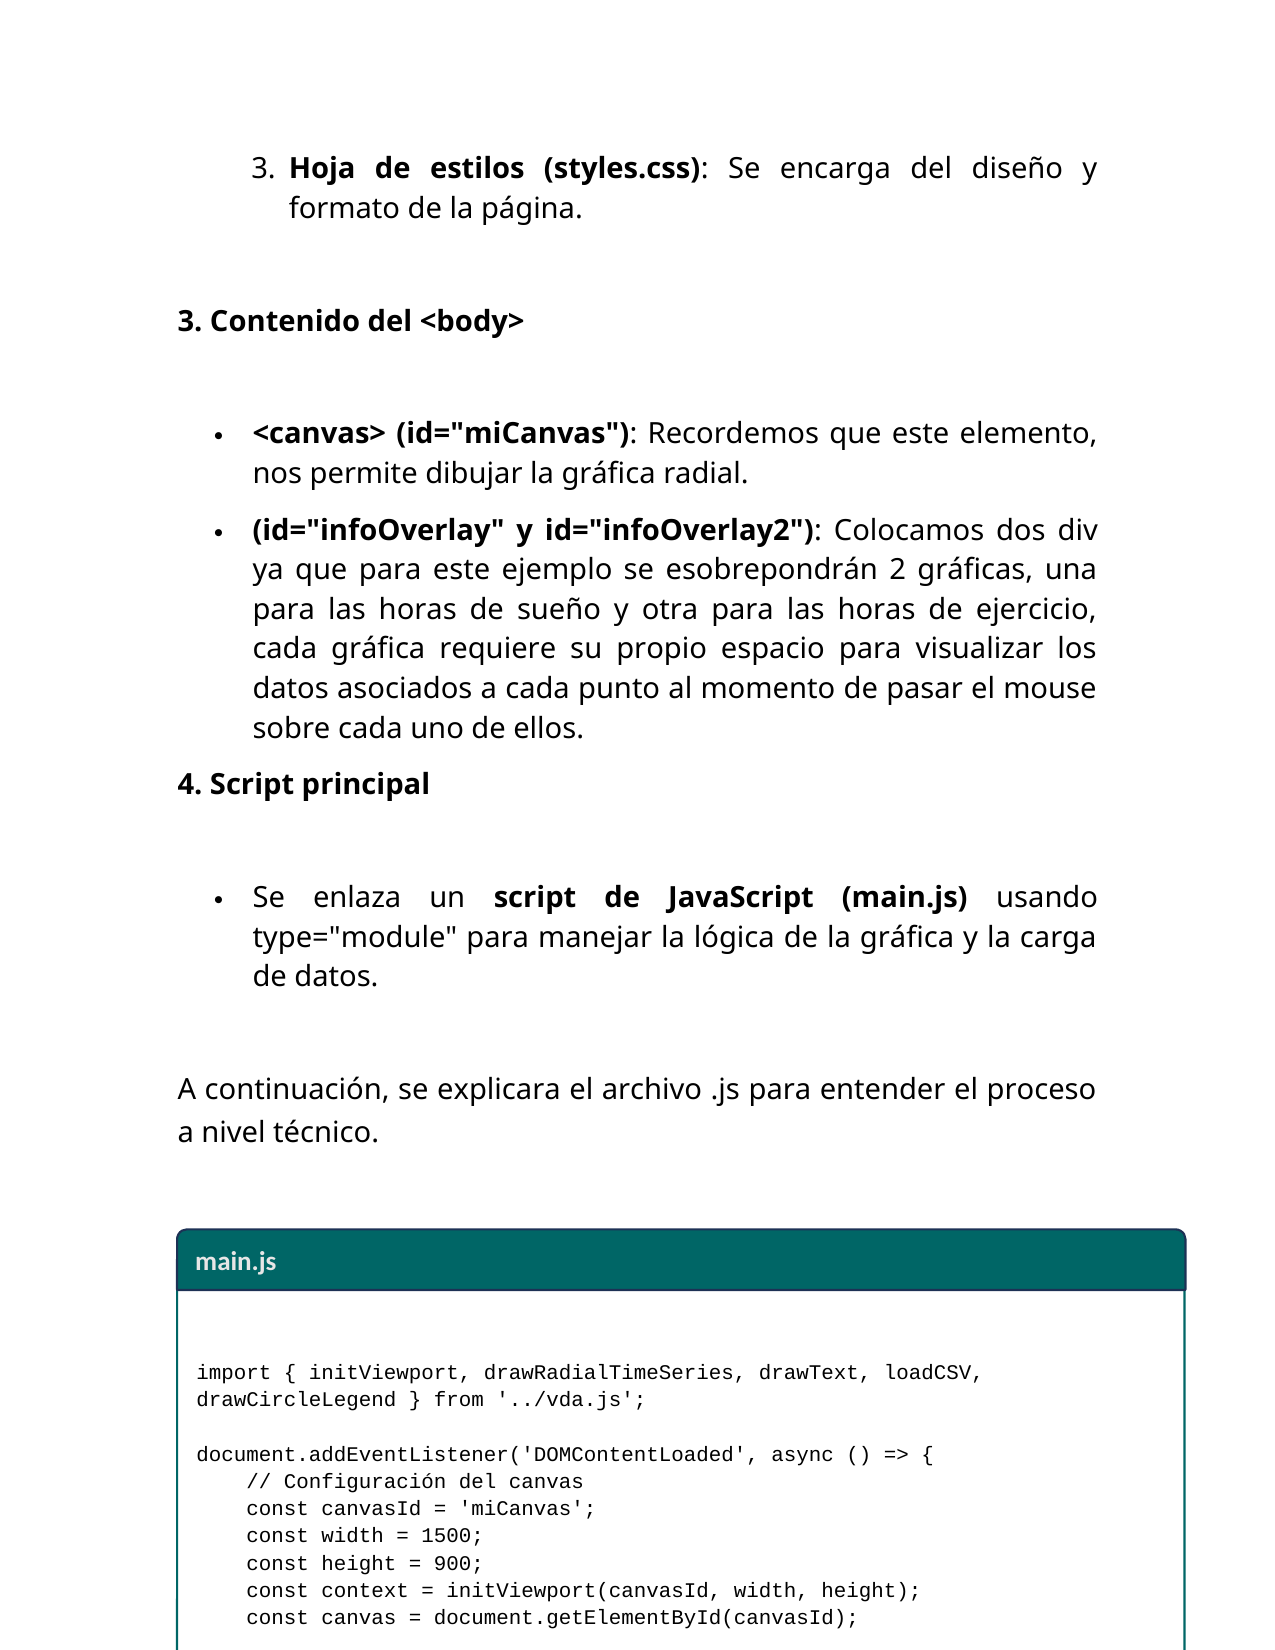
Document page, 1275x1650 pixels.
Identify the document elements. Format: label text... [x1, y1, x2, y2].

text 4. Script principal [177, 763, 1098, 803]
list Se enlaza un script de JavaScript (main.js) usando type="module" para manejar la lógica de la gráfica y la carga de datos. [215, 876, 1098, 995]
list (id="infoOverlay" y id="infoOverlay2"): Colocamos dos div ya que para este ejemplo se esobrepondrán 2 gráficas, una para las horas de sueño y otra para las horas de ejercicio, cada gráfica requiere su propio espacio para visualizar los datos asociados a cada punto al momento de pasar el mouse sobre cada uno de ellos. [215, 509, 1098, 747]
list Hoja de estilos (styles.css): Se encarga del diseño y formato de la página. [251, 148, 1098, 227]
text 3. Contenido del <body> [177, 300, 1098, 340]
text A continuación, se explicara el archivo .js para entender el proceso a nivel técnico. [177, 1068, 1098, 1151]
list <canvas> (id="miCanvas"): Recordemos que este elemento, nos permite dibujar la gráfica radial. [215, 413, 1098, 492]
